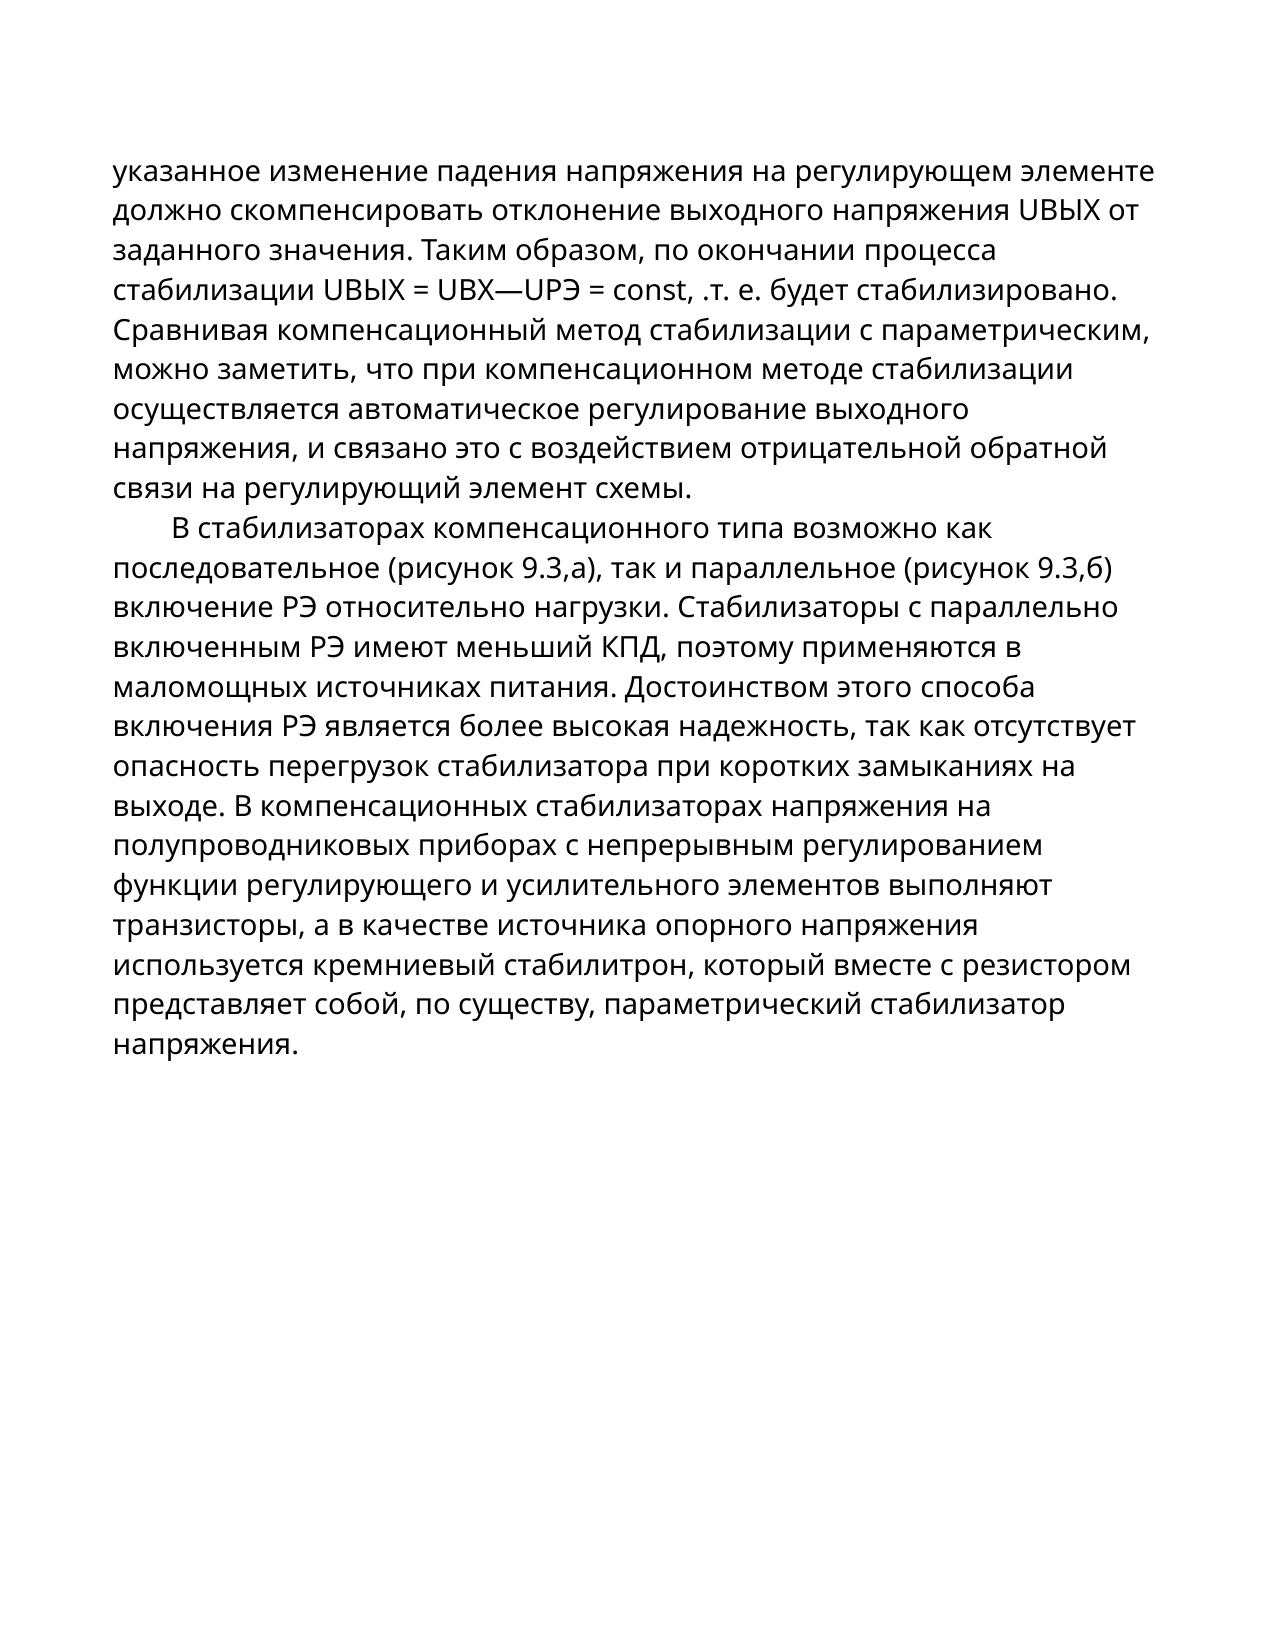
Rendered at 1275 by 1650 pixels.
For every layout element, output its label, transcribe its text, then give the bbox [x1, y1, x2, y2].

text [112, 150, 1162, 507]
text В стабилизаторах компенсационного типа возможно как последовательное (рисунок 9.3,а), так и параллельное (рисунок 9.3,б) включение РЭ относительно нагрузки. Стабилизаторы с параллельно включенным РЭ имеют меньший КПД, поэтому применяются в маломощных источниках питания. Достоинством этого способа включения РЭ является более высокая надежность, так как отсутствует опасность перегрузок стабилизатора при коротких замыканиях на выходе. В компенсационных стабилизаторах напряжения на полупроводниковых приборах с непрерывным регулированием функции регулирующего и усилительного элементов выполняют транзисторы, а в качестве источника опорного напряжения используется кремниевый стабилитрон, который вместе с резистором представляет собой, по существу, параметрический стабилизатор напряжения. [112, 507, 1162, 1063]
